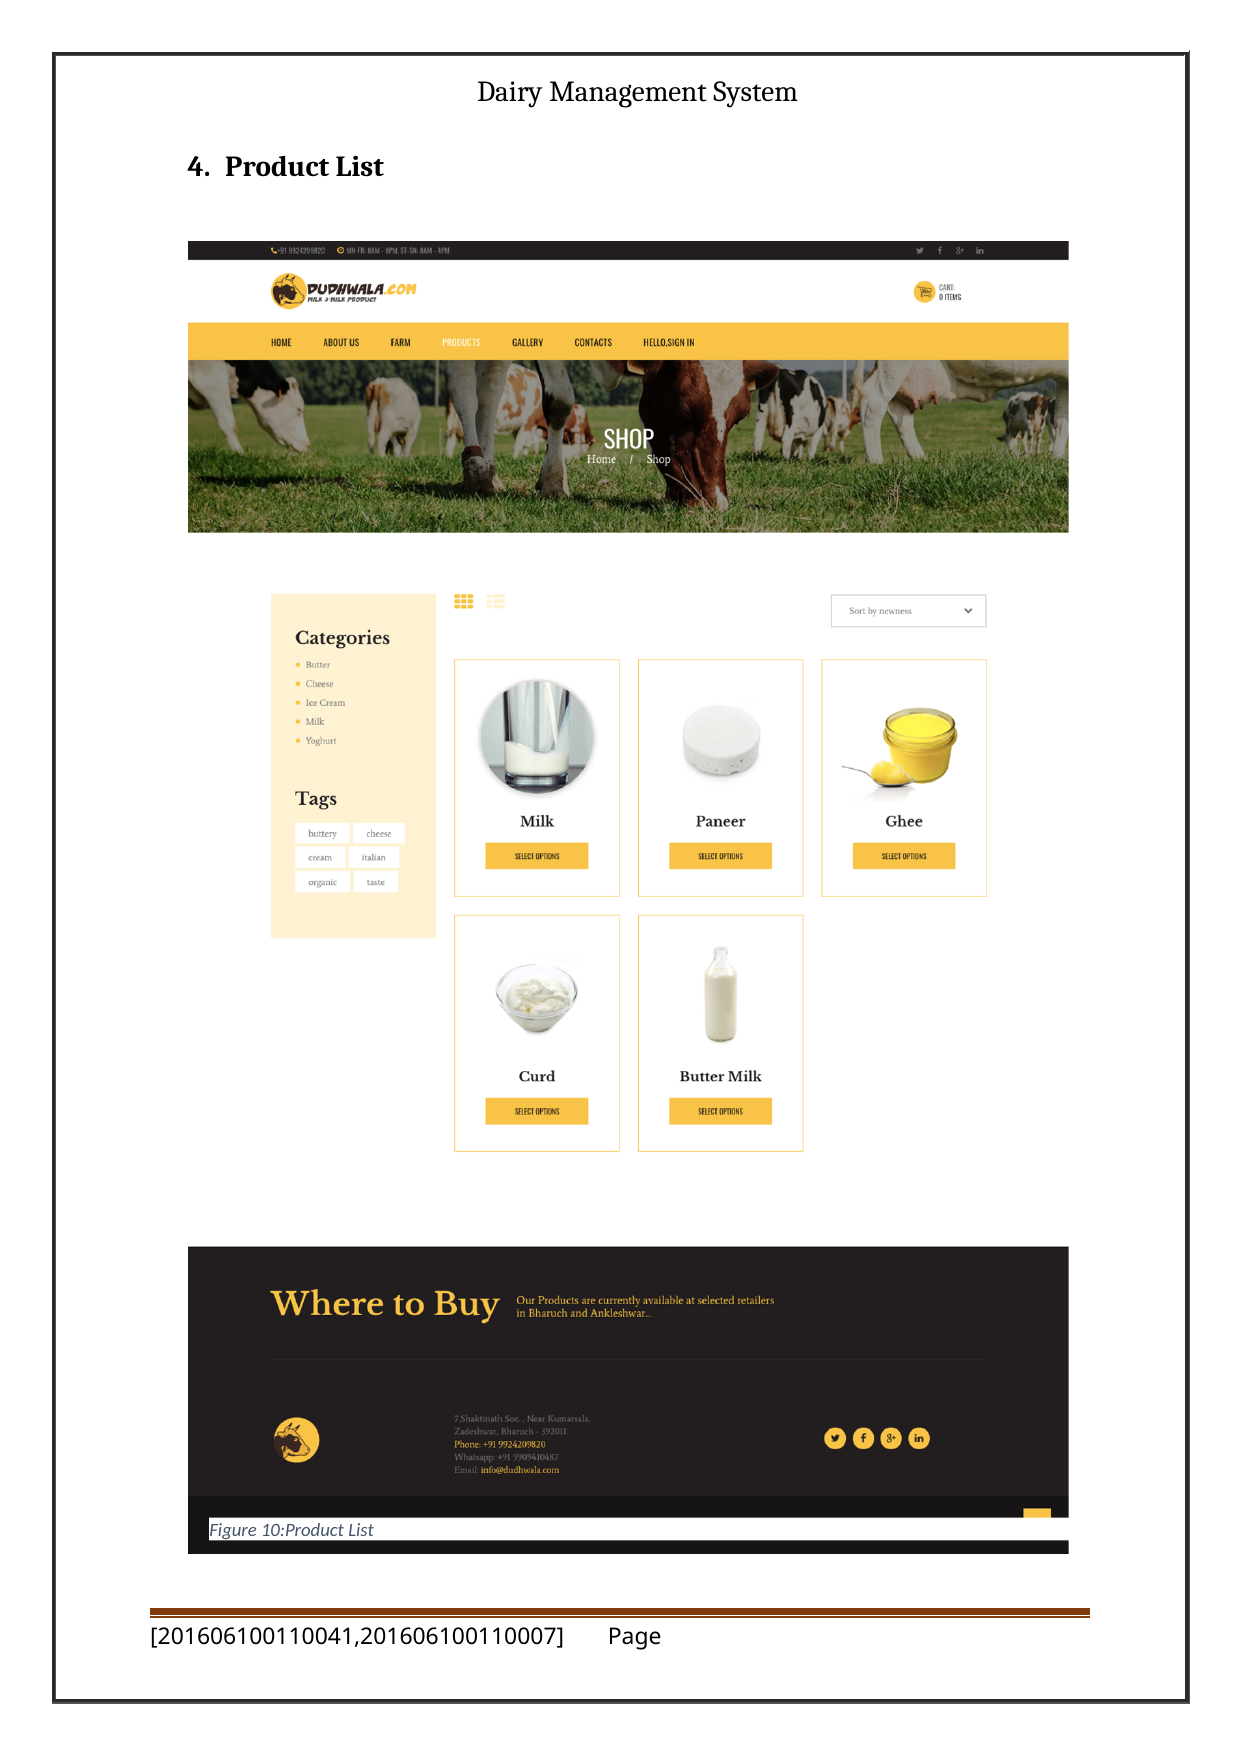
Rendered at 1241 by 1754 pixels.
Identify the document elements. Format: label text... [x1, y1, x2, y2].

picture [188, 241, 1069, 1554]
list Product List [187, 150, 1090, 183]
